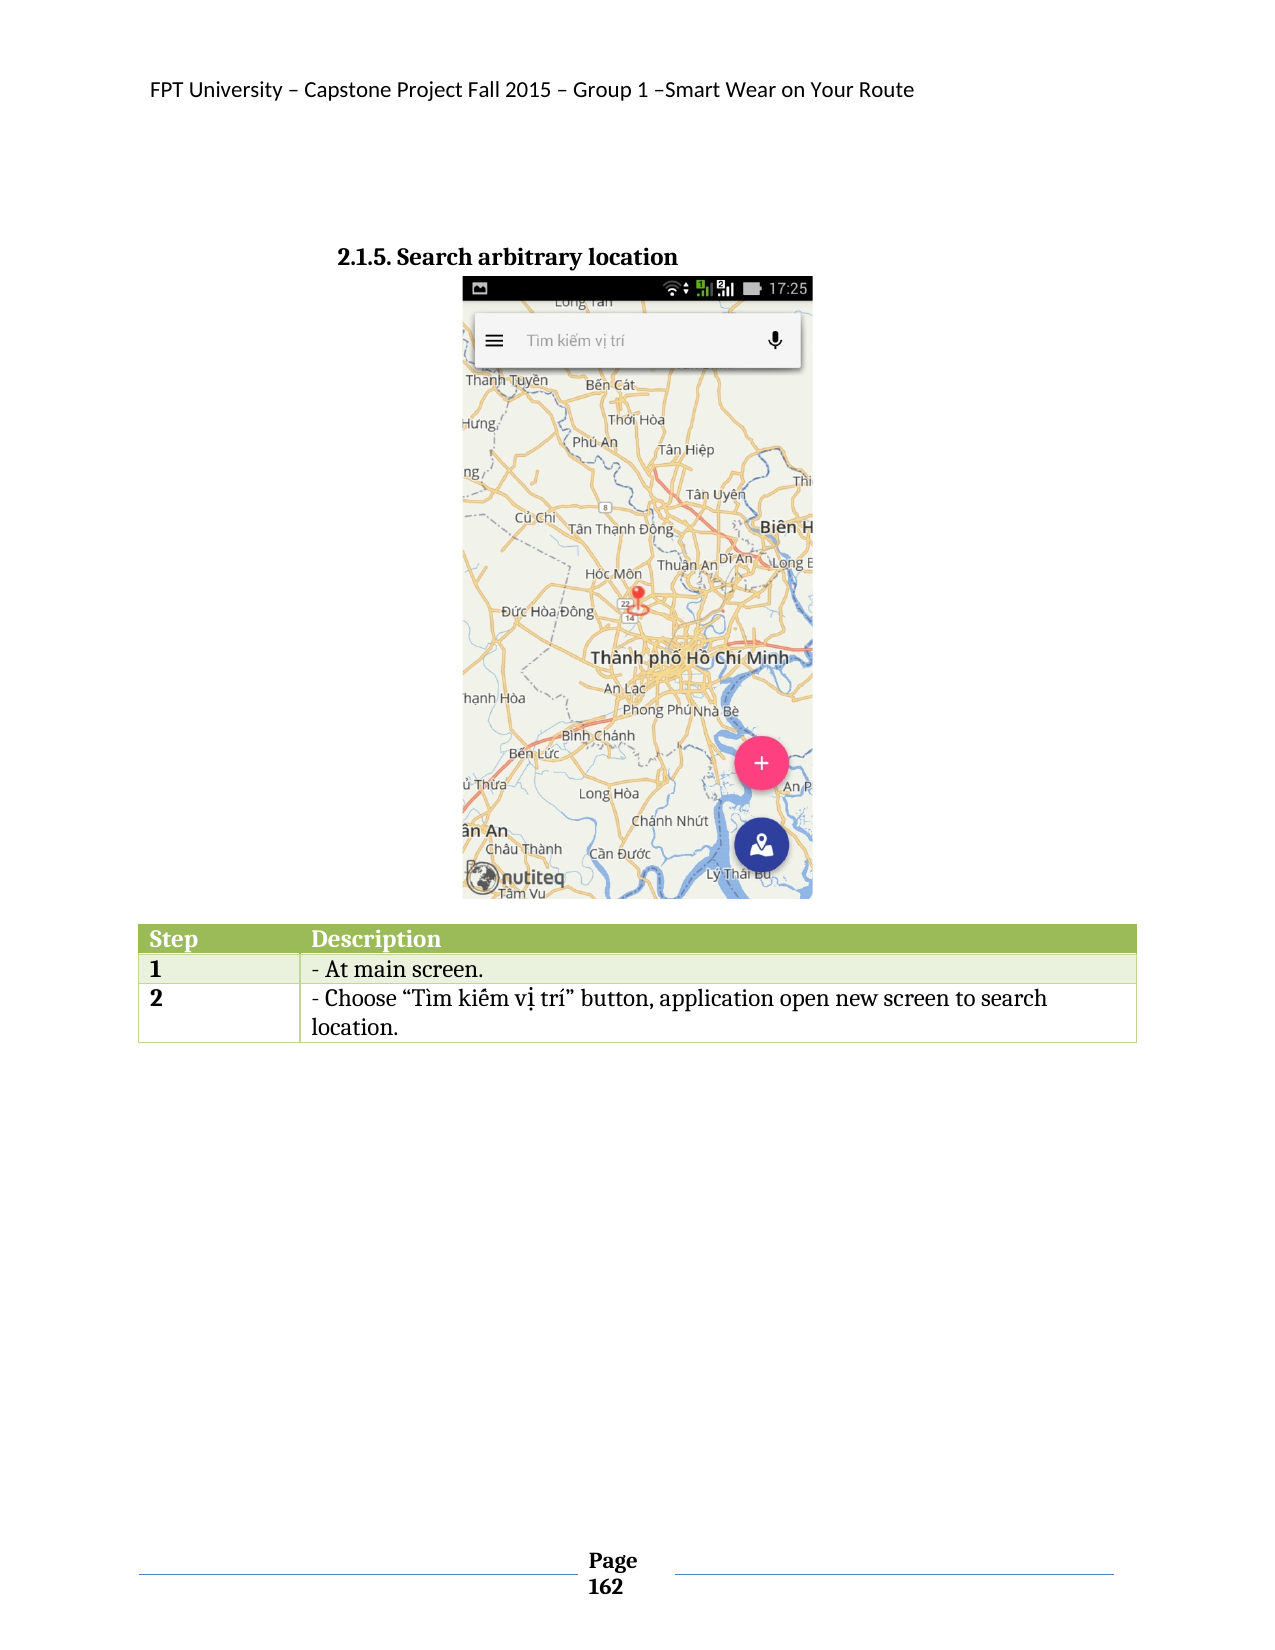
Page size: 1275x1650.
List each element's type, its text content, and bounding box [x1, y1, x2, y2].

table_cell - Choose “Tìm kiếm vị trí” button, application open new screen to search location. [301, 984, 1136, 1042]
table_cell 1 [139, 955, 299, 983]
table_cell - At main screen. [301, 955, 1136, 983]
picture [462, 276, 813, 899]
subtitle 2.1.5. Search arbitrary location [337, 243, 1125, 272]
table_cell 2 [139, 984, 299, 1042]
table_header Step [139, 925, 299, 953]
table_header Description [301, 925, 1136, 953]
